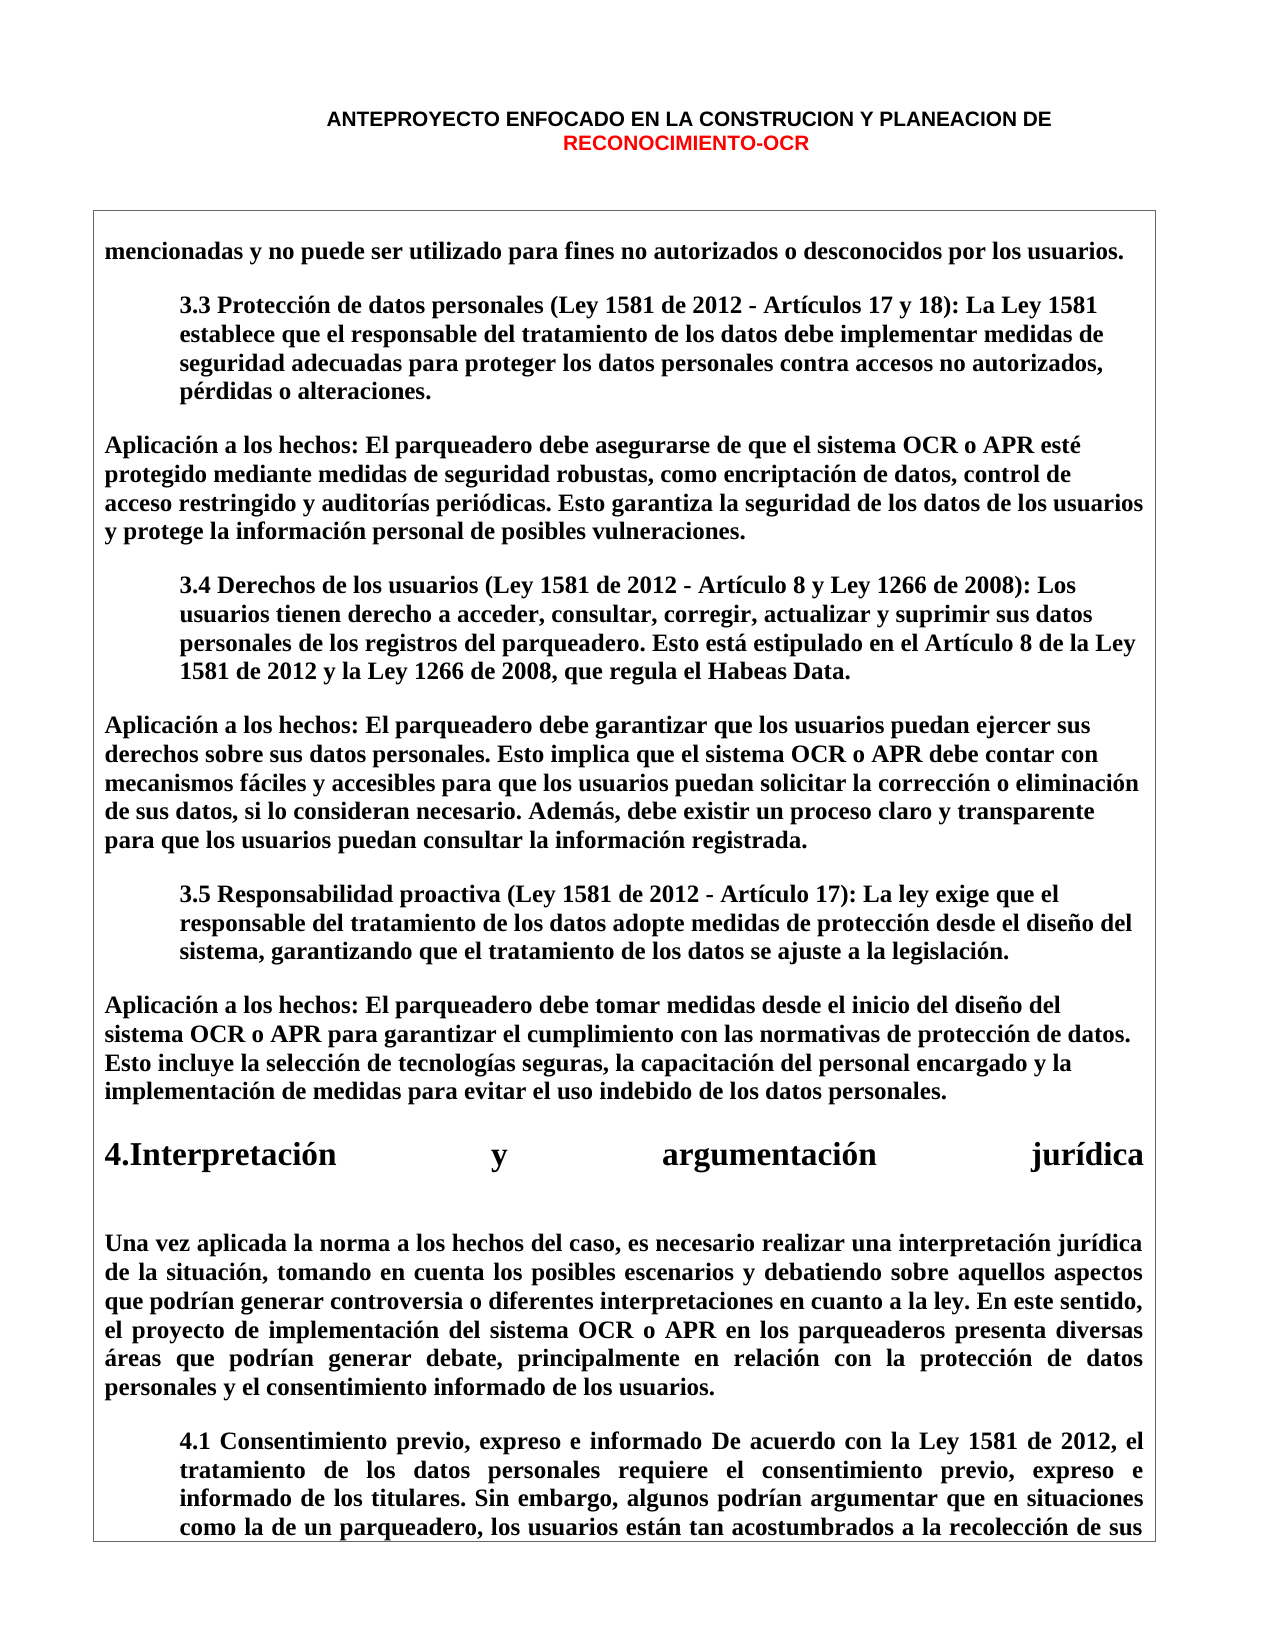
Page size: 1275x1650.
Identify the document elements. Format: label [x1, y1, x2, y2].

table_cell [94, 211, 1155, 1541]
